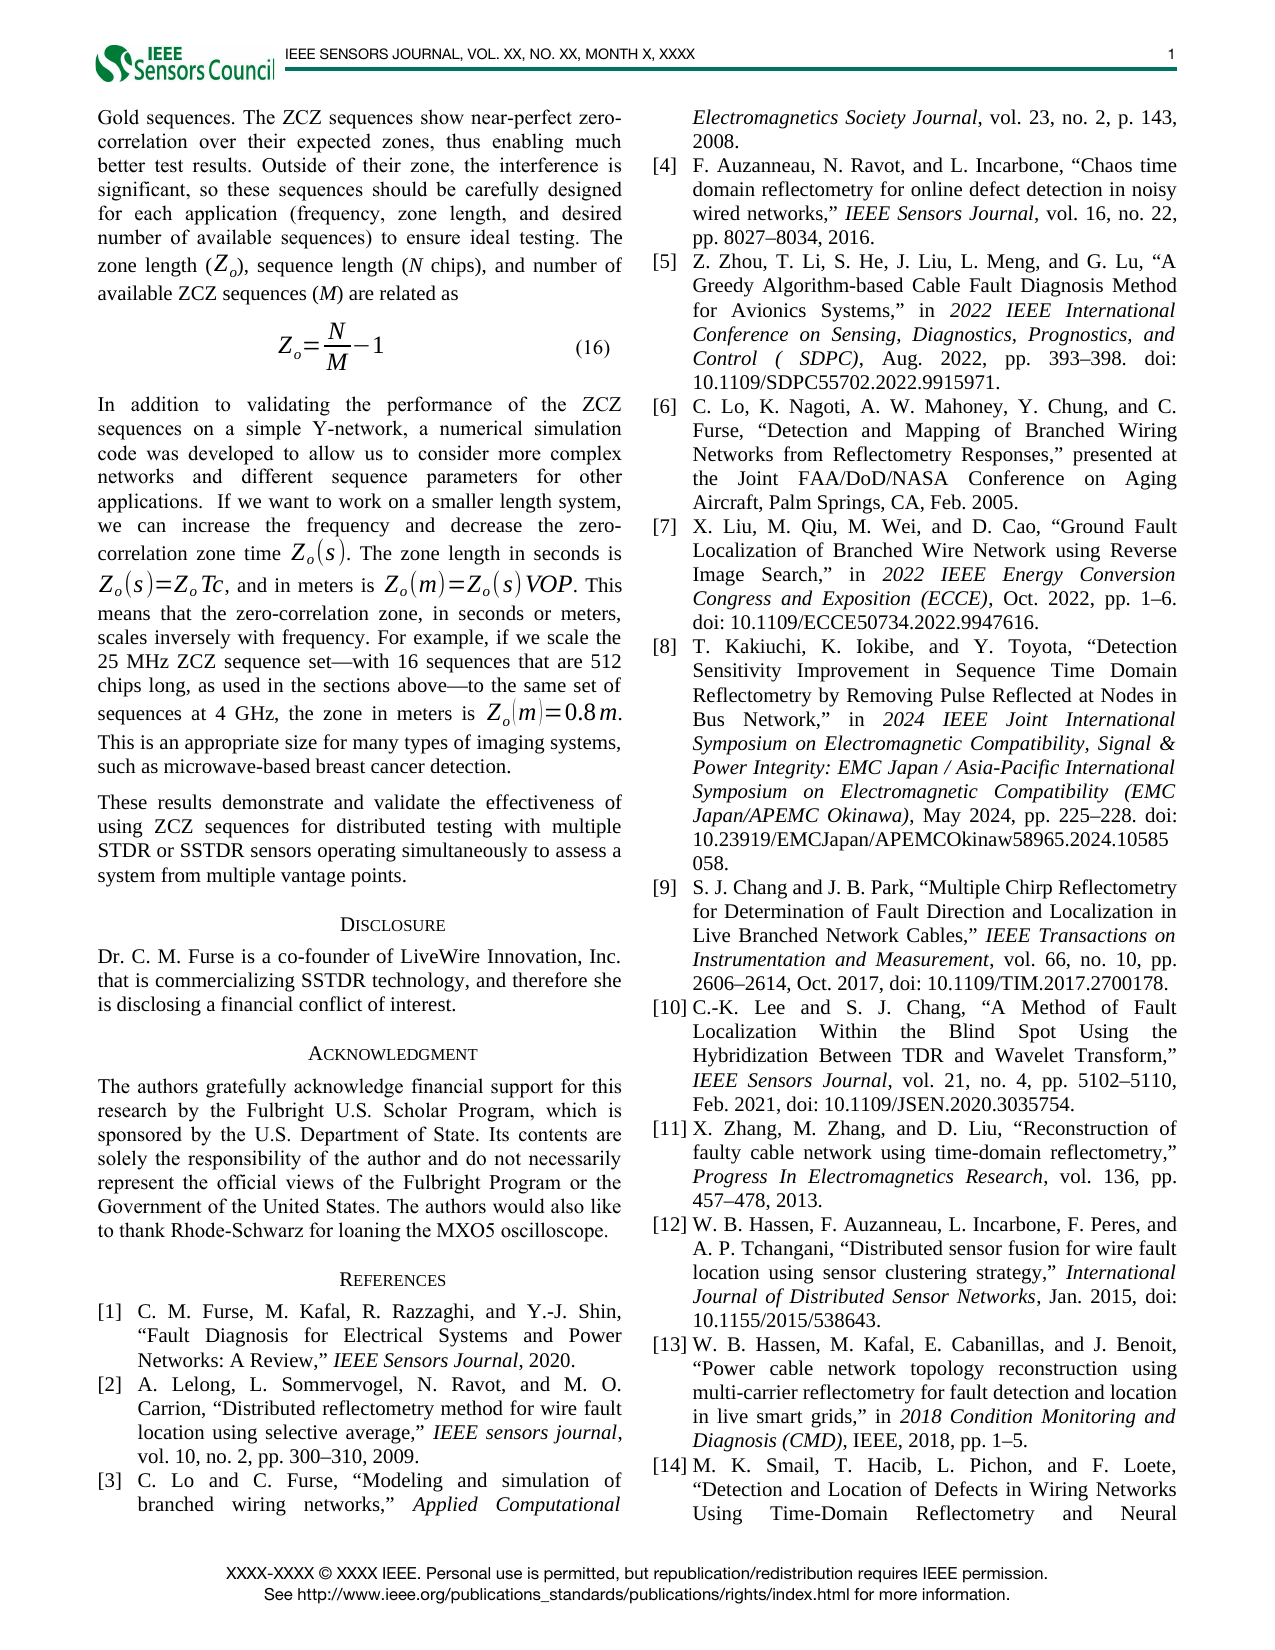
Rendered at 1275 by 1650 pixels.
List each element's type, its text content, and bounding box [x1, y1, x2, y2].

text Dr. C. M. Furse is a co-founder of LiveWire Innovation, Inc. that is commercializing SSTDR technology, and therefore she is disclosing a financial conflict of interest. [97, 944, 622, 1016]
text [6] C. Lo, K. Nagoti, A. W. Mahoney, Y. Chung, and C. Furse, “Detection and Mapping of Branched Wiring Networks from Reflectometry Responses,” presented at the Joint FAA/DoD/NASA Conference on Aging Aircraft, Palm Springs, CA, Feb. 2005. [652, 394, 1177, 514]
text [1] C. M. Furse, M. Kafal, R. Razzaghi, and Y.-J. Shin, “Fault Diagnosis for Electrical Systems and Power Networks: A Review,” IEEE Sensors Journal, 2020. [97, 1299, 622, 1372]
text [4] F. Auzanneau, N. Ravot, and L. Incarbone, “Chaos time domain reflectometry for online defect detection in noisy wired networks,” IEEE Sensors Journal, vol. 16, no. 22, pp. 8027–8034, 2016. [652, 153, 1177, 249]
text [2] A. Lelong, L. Sommervogel, N. Ravot, and M. O. Carrion, “Distributed reflectometry method for wire fault location using selective average,” IEEE sensors journal, vol. 10, no. 2, pp. 300–310, 2009. [97, 1372, 622, 1468]
text Disclosure [163, 912, 622, 936]
text The authors gratefully acknowledge financial support for this research by the Fulbright U.S. Scholar Program, which is sponsored by the U.S. Department of State. Its contents are solely the responsibility of the author and do not necessarily represent the official views of the Fulbright Program or the Government of the United States. The authors would also like to thank Rhode-Schwarz for loaning the MXO5 oscilloscope. [97, 1073, 622, 1242]
table_header [98, 317, 564, 380]
picture [95, 45, 275, 82]
text [13] W. B. Hassen, M. Kafal, E. Cabanillas, and J. Benoit, “Power cable network topology reconstruction using multi-carrier reflectometry for fault detection and location in live smart grids,” in 2018 Condition Monitoring and Diagnosis (CMD), IEEE, 2018, pp. 1–5. [652, 1332, 1177, 1452]
text [9] S. J. Chang and J. B. Park, “Multiple Chirp Reflectometry for Determination of Fault Direction and Localization in Live Branched Network Cables,” IEEE Transactions on Instrumentation and Measurement, vol. 66, no. 10, pp. 2606–2614, Oct. 2017, doi: 10.1109/TIM.2017.2700178. [652, 875, 1177, 995]
text [3] C. Lo and C. Furse, “Modeling and simulation of branched wiring networks,” Applied Computational Electromagnetics Society Journal, vol. 23, no. 2, p. 143, 2008. [652, 105, 1177, 153]
text These results demonstrate and validate the effectiveness of using ZCZ sequences for distributed testing with multiple STDR or SSTDR sensors operating simultaneously to assess a system from multiple vantage points. [97, 790, 622, 887]
text [7] X. Liu, M. Qiu, M. Wei, and D. Cao, “Ground Fault Localization of Branched Wire Network using Reverse Image Search,” in 2022 IEEE Energy Conversion Congress and Exposition (ECCE), Oct. 2022, pp. 1–6. doi: 10.1109/ECCE50734.2022.9947616. [652, 514, 1177, 634]
text [8] T. Kakiuchi, K. Iokibe, and Y. Toyota, “Detection Sensitivity Improvement in Sequence Time Domain Reflectometry by Removing Pulse Reflected at Nodes in Bus Network,” in 2024 IEEE Joint International Symposium on Electromagnetic Compatibility, Signal & Power Integrity: EMC Japan / Asia-Pacific International Symposium on Electromagnetic Compatibility (EMC Japan/APEMC Okinawa), May 2024, pp. 225–228. doi: 10.23919/EMCJapan/APEMCOkinaw58965.2024.10585058. [652, 634, 1177, 875]
text In addition to validating the performance of the ZCZ sequences on a simple Y-network, a numerical simulation code was developed to allow us to consider more complex networks and different sequence parameters for other applications. If we want to work on a smaller length system, we can increase the frequency and decrease the zero-correlation zone time . The zone length in seconds is , and in meters is . This means that the zero-correlation zone, in seconds or meters, scales inversely with frequency. For example, if we scale the 25 MHz ZCZ sequence set—with 16 sequences that are 512 chips long, as used in the sections above—to the same set of sequences at 4 GHz, the zone in meters is . This is an appropriate size for many types of imaging systems, such as microwave-based breast cancer detection. [97, 392, 622, 778]
text References [163, 1267, 622, 1291]
table_header (16) [564, 317, 624, 380]
text [11] X. Zhang, M. Zhang, and D. Liu, “Reconstruction of faulty cable network using time-domain reflectometry,” Progress In Electromagnetics Research, vol. 136, pp. 457–478, 2013. [652, 1116, 1177, 1212]
text [3] C. Lo and C. Furse, “Modeling and simulation of branched wiring networks,” Applied Computational Electromagnetics Society Journal, vol. 23, no. 2, p. 143, 2008. [97, 1468, 622, 1516]
text Acknowledgment [163, 1041, 622, 1065]
text [5] Z. Zhou, T. Li, S. He, J. Liu, L. Meng, and G. Lu, “A Greedy Algorithm-based Cable Fault Diagnosis Method for Avionics Systems,” in 2022 IEEE International Conference on Sensing, Diagnostics, Prognostics, and Control ( SDPC), Aug. 2022, pp. 393–398. doi: 10.1109/SDPC55702.2022.9915971. [652, 249, 1177, 394]
text [10] C.-K. Lee and S. J. Chang, “A Method of Fault Localization Within the Blind Spot Using the Hybridization Between TDR and Wavelet Transform,” IEEE Sensors Journal, vol. 21, no. 4, pp. 5102–5110, Feb. 2021, doi: 10.1109/JSEN.2020.3035754. [652, 995, 1177, 1116]
text [12] W. B. Hassen, F. Auzanneau, L. Incarbone, F. Peres, and A. P. Tchangani, “Distributed sensor fusion for wire fault location using sensor clustering strategy,” International Journal of Distributed Sensor Networks, Jan. 2015, doi: 10.1155/2015/538643. [652, 1212, 1177, 1332]
